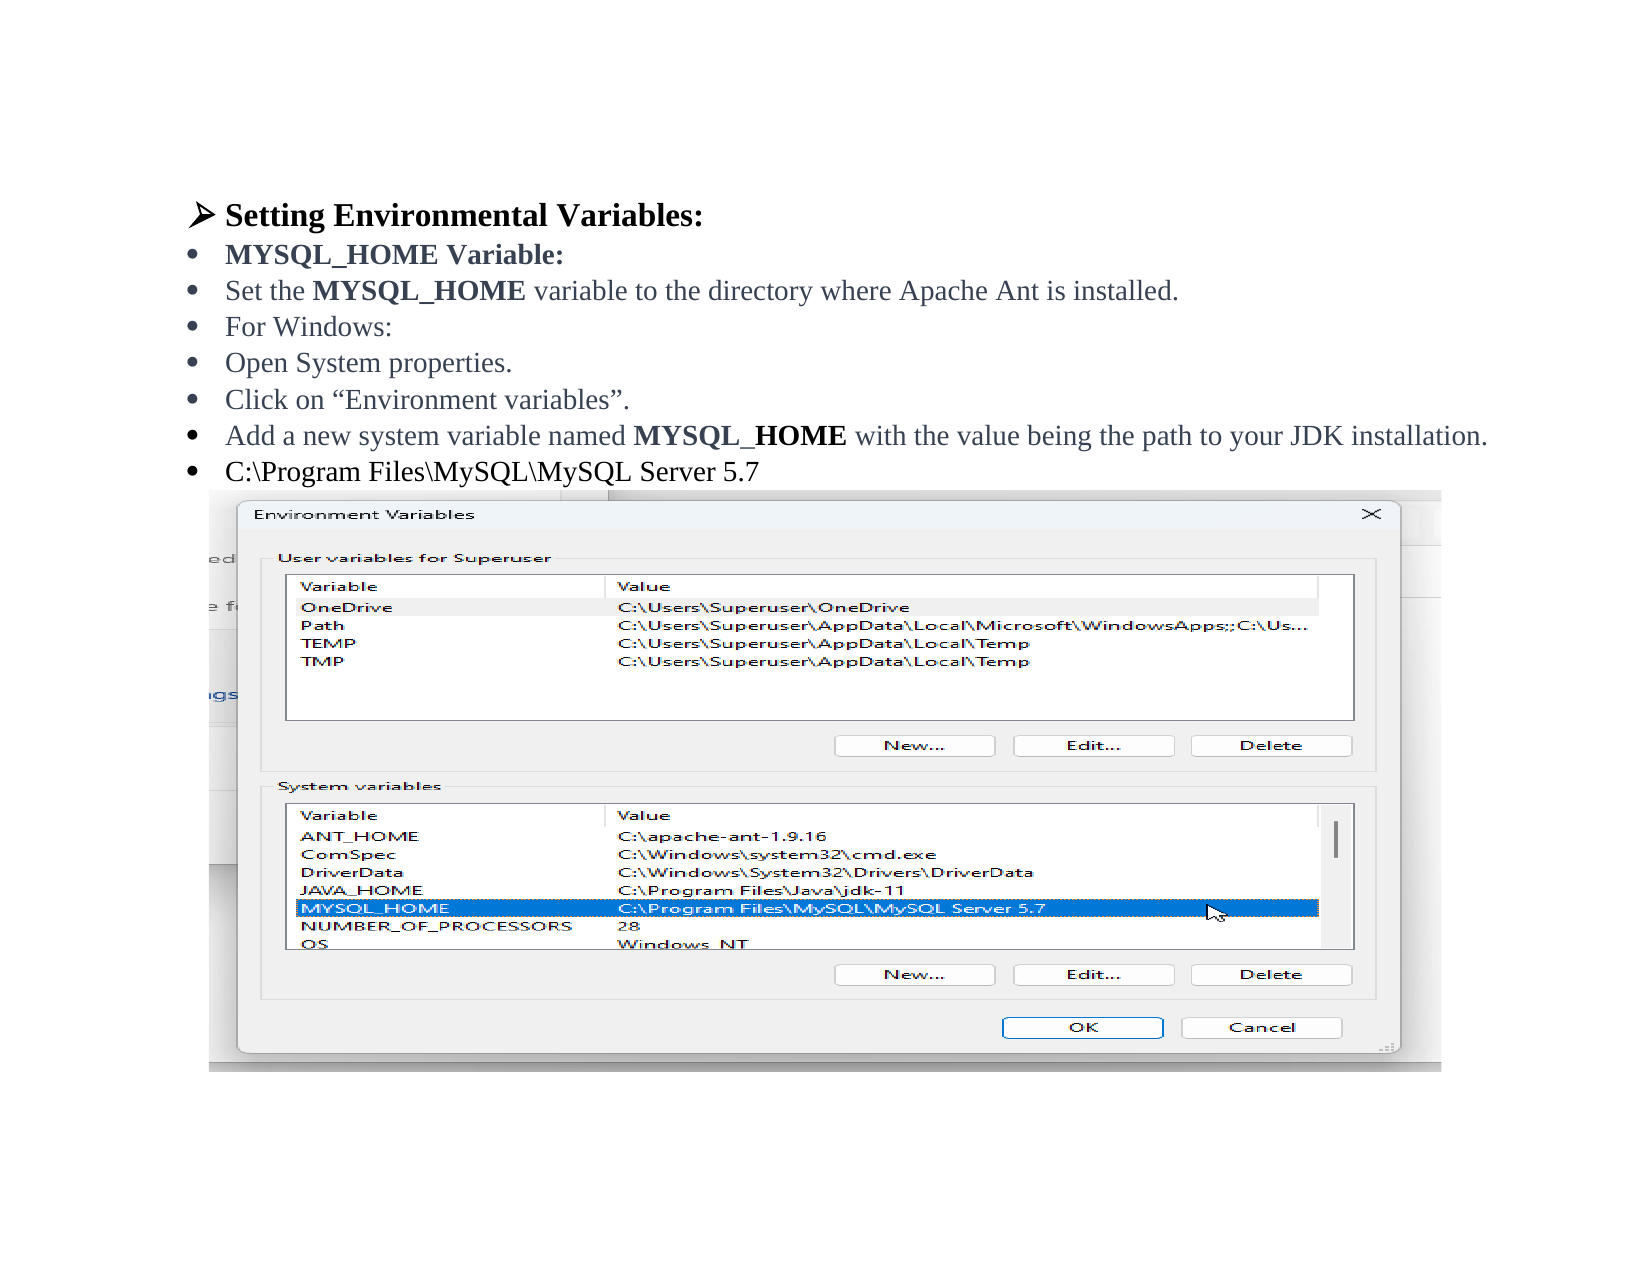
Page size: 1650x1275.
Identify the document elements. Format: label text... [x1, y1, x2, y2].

list MYSQL_HOME Variable: [187, 237, 1500, 271]
list Add a new system variable named MYSQL_HOME with the value being the path to your JDK installation. [187, 418, 1500, 452]
list C:\Program Files\MySQL\MySQL Server 5.7 [187, 454, 1500, 488]
list Set the MYSQL_HOME variable to the directory where Apache Ant is installed. [187, 273, 1500, 307]
subtitle Setting Environmental Variables: [187, 196, 1500, 234]
picture [208, 490, 1442, 1072]
list Click on “Environment variables”. [187, 382, 1500, 416]
list Open System properties. [187, 346, 1500, 379]
list For Windows: [187, 309, 1500, 343]
